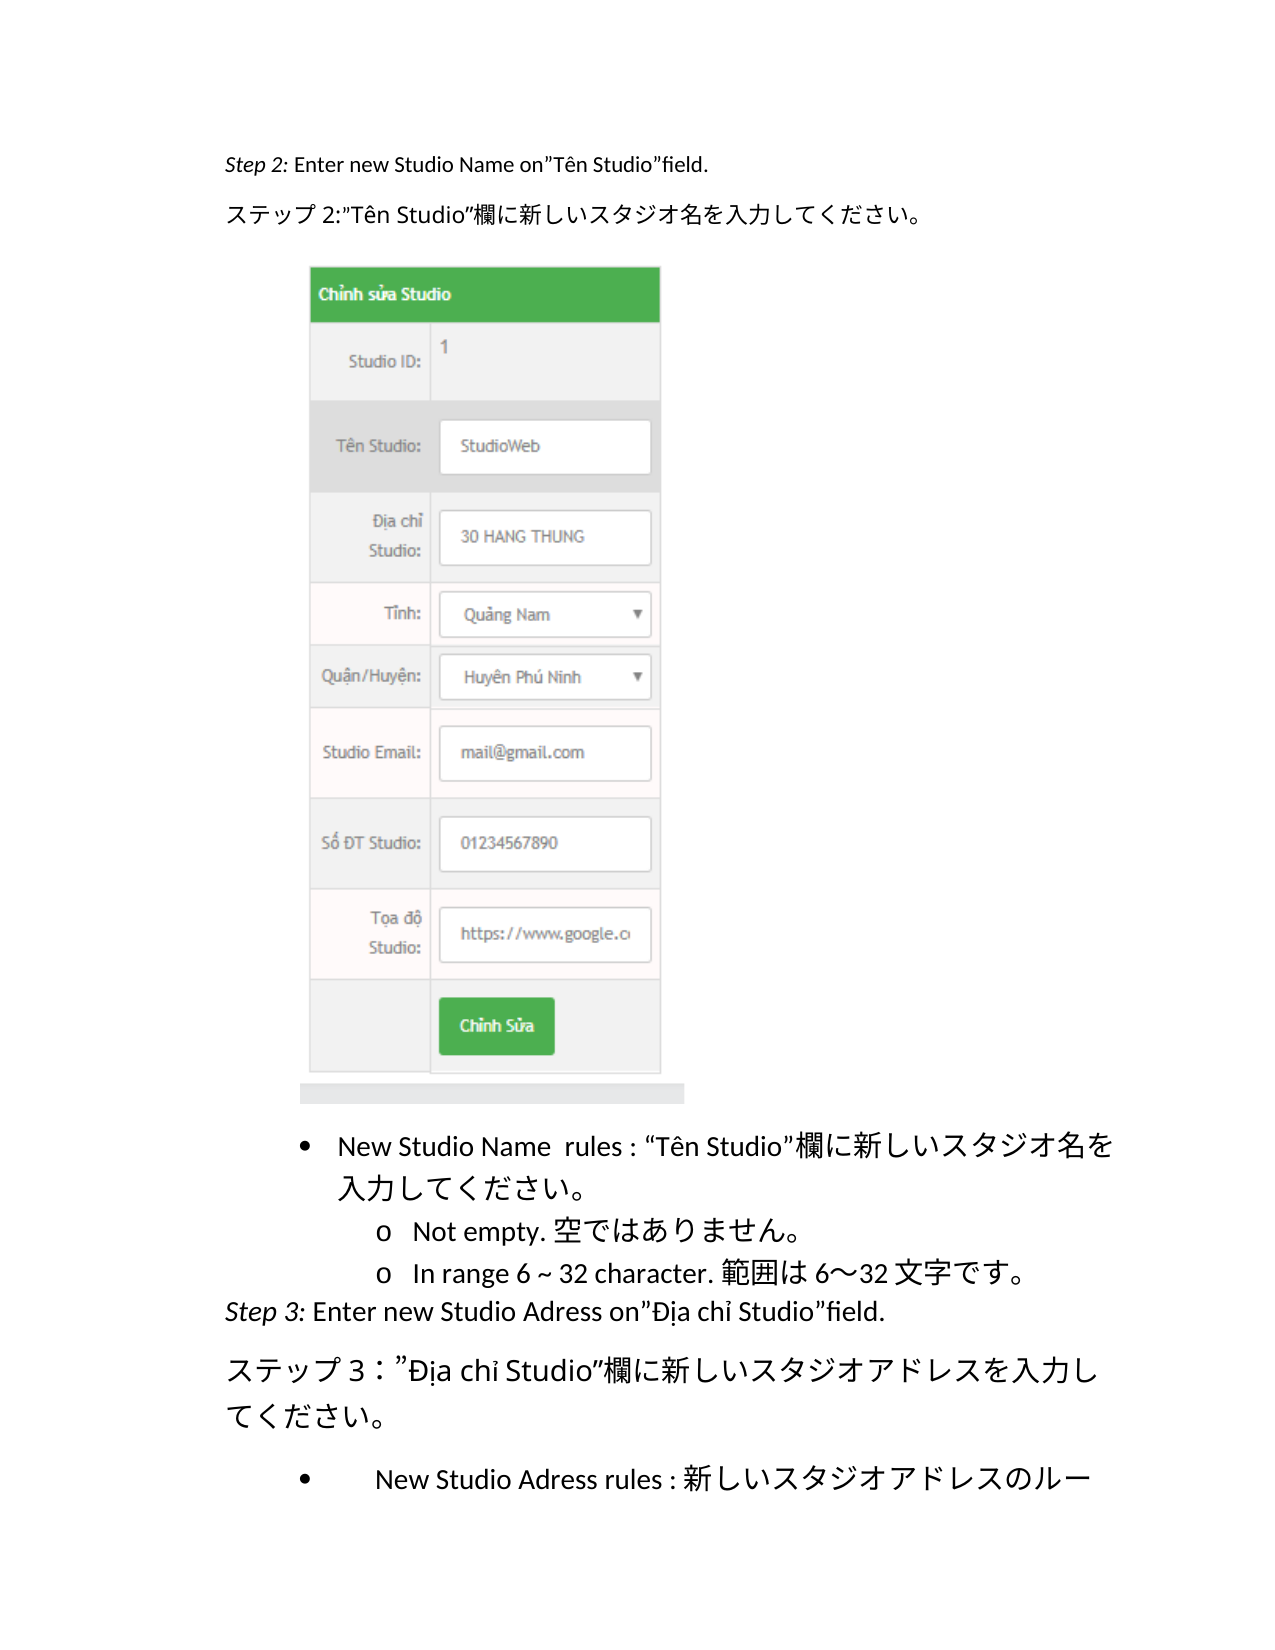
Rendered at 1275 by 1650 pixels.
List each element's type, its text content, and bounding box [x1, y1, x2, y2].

text Step 2: Enter new Studio Name on”Tên Studio”field. [225, 150, 1125, 178]
list New Studio Name rules : “Tên Studio”欄に新しいスタジオ名を入力してください。 [300, 1123, 1125, 1207]
picture [300, 249, 685, 1104]
list In range 6 ~ 32 character. 範囲は6〜32文字です。 [375, 1250, 1125, 1293]
list Not empty. 空ではありません。 [375, 1207, 1125, 1250]
text ステップ 2:”Tên Studio”欄に新しいスタジオ名を入力してください。 [225, 197, 1125, 230]
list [300, 1456, 1125, 1498]
text ステップ 3：”Địa chỉ Studio”欄に新しいスタジオアドレスを入力してください。 [225, 1348, 1125, 1436]
text Step 3: Enter new Studio Adress on”Địa chỉ Studio”field. [225, 1293, 1125, 1328]
